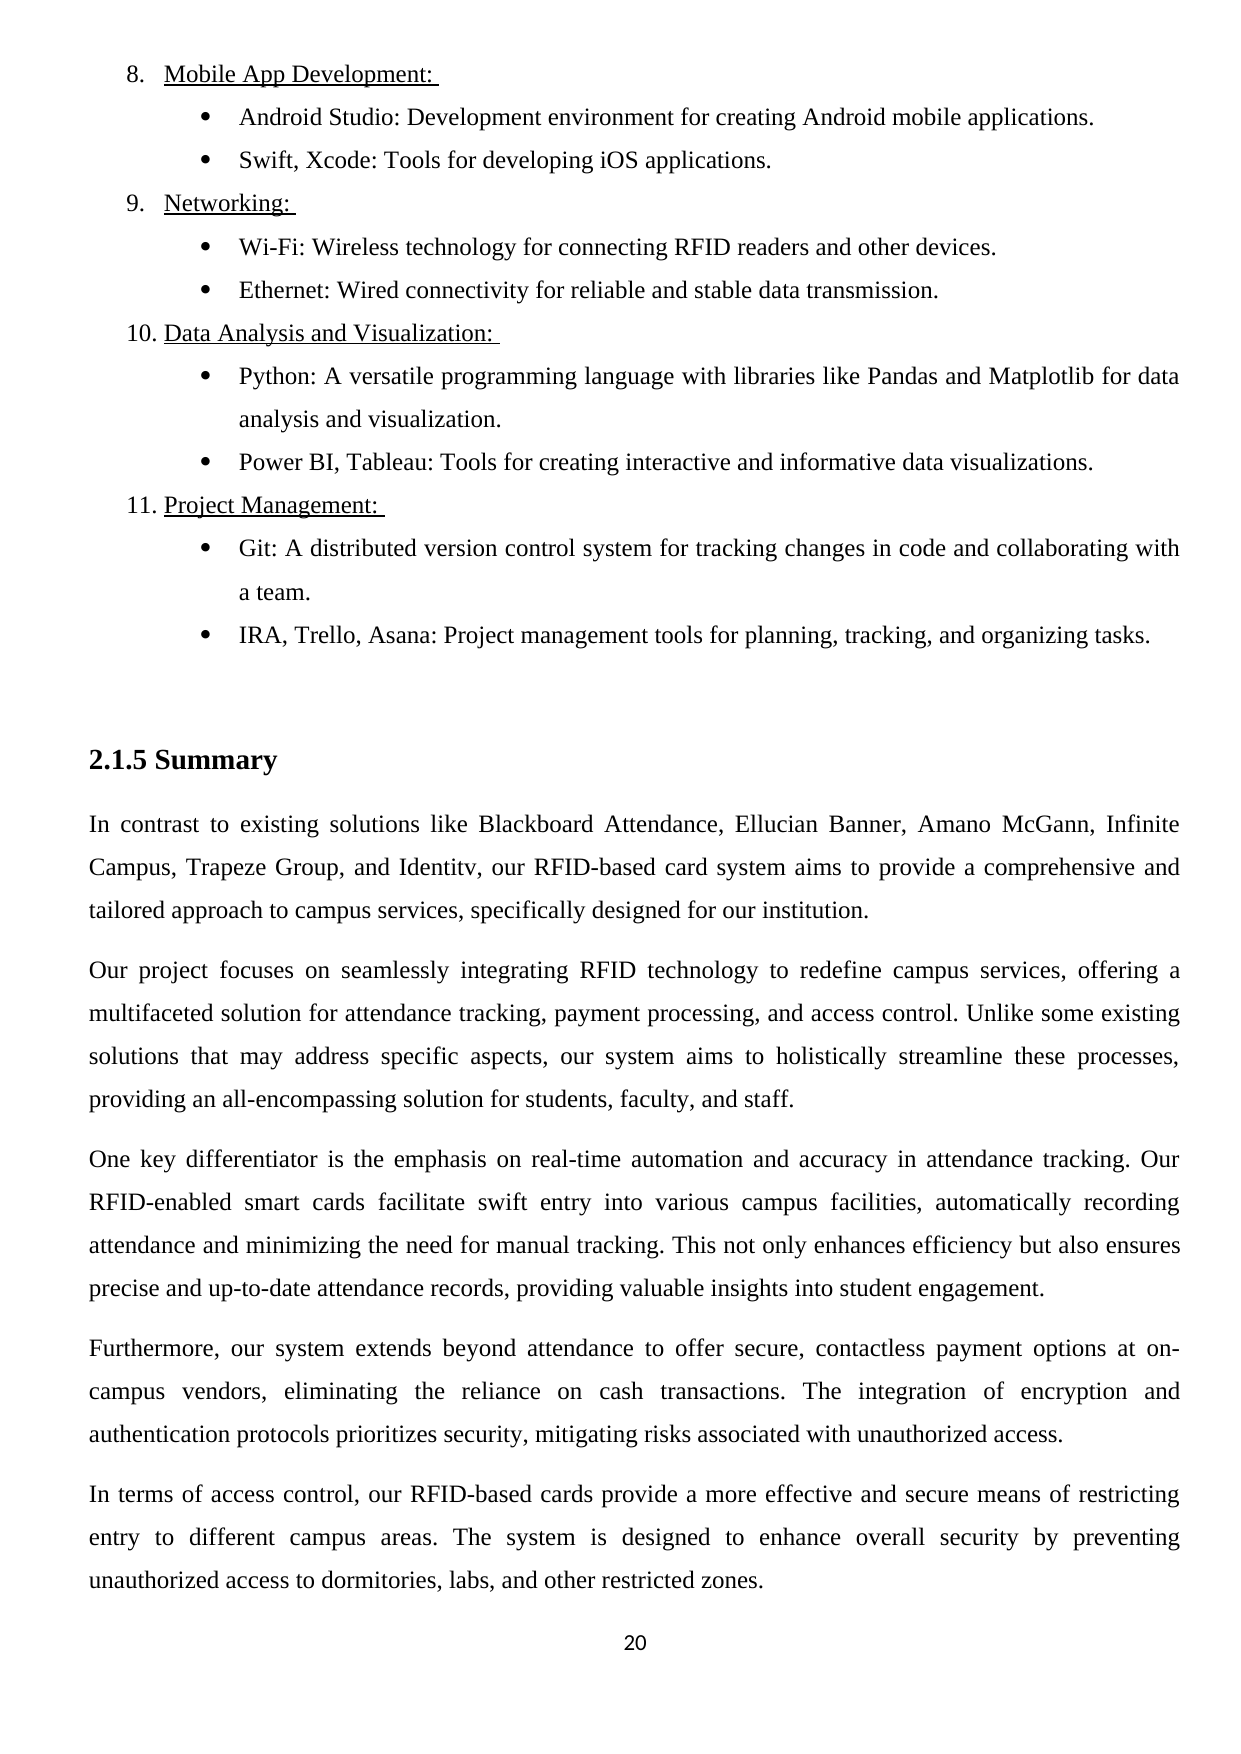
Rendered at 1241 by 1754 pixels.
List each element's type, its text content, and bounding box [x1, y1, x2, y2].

list IRA, Trello, Asana: Project management tools for planning, tracking, and organizing tasks. [201, 620, 1181, 648]
list Data Analysis and Visualization: [126, 318, 1181, 347]
text 2.1.5 Summary [89, 742, 1181, 775]
text Our project focuses on seamlessly integrating RFID technology to redefine campus services, offering a multifaceted solution for attendance tracking, payment processing, and access control. Unlike some existing solutions that may address specific aspects, our system aims to holistically streamline these processes, providing an all-encompassing solution for students, faculty, and staff. [89, 955, 1181, 1113]
list Swift, Xcode: Tools for developing iOS applications. [201, 145, 1181, 174]
text In terms of access control, our RFID-based cards provide a more effective and secure means of restricting entry to different campus areas. The system is designed to enhance overall security by preventing unauthorized access to dormitories, labs, and other restricted zones. [89, 1479, 1181, 1594]
list Networking: [126, 188, 1181, 217]
text In contrast to existing solutions like Blackboard Attendance, Ellucian Banner, Amano McGann, Infinite Campus, Trapeze Group, and Identitv, our RFID-based card system aims to provide a comprehensive and tailored approach to campus services, specifically designed for our institution. [89, 809, 1181, 924]
list Ethernet: Wired connectivity for reliable and stable data transmission. [201, 275, 1181, 303]
list Wi-Fi: Wireless technology for connecting RFID readers and other devices. [201, 232, 1181, 260]
list Power BI, Tableau: Tools for creating interactive and informative data visualizations. [201, 447, 1181, 476]
list Project Management: [126, 490, 1181, 519]
list Python: A versatile programming language with libraries like Pandas and Matplotlib for data analysis and visualization. [201, 361, 1181, 433]
text One key differentiator is the emphasis on real-time automation and accuracy in attendance tracking. Our RFID-enabled smart cards facilitate swift entry into various campus facilities, automatically recording attendance and minimizing the need for manual tracking. This not only enhances efficiency but also ensures precise and up-to-date attendance records, providing valuable insights into student engagement. [89, 1144, 1181, 1302]
list Mobile App Development: [126, 59, 1181, 88]
list Android Studio: Development environment for creating Android mobile applications. [201, 102, 1181, 131]
text Furthermore, our system extends beyond attendance to offer secure, contactless payment options at on-campus vendors, eliminating the reliance on cash transactions. The integration of encryption and authentication protocols prioritizes security, mitigating risks associated with unauthorized access. [89, 1333, 1181, 1448]
list Git: A distributed version control system for tracking changes in code and collaborating with a team. [201, 533, 1181, 605]
